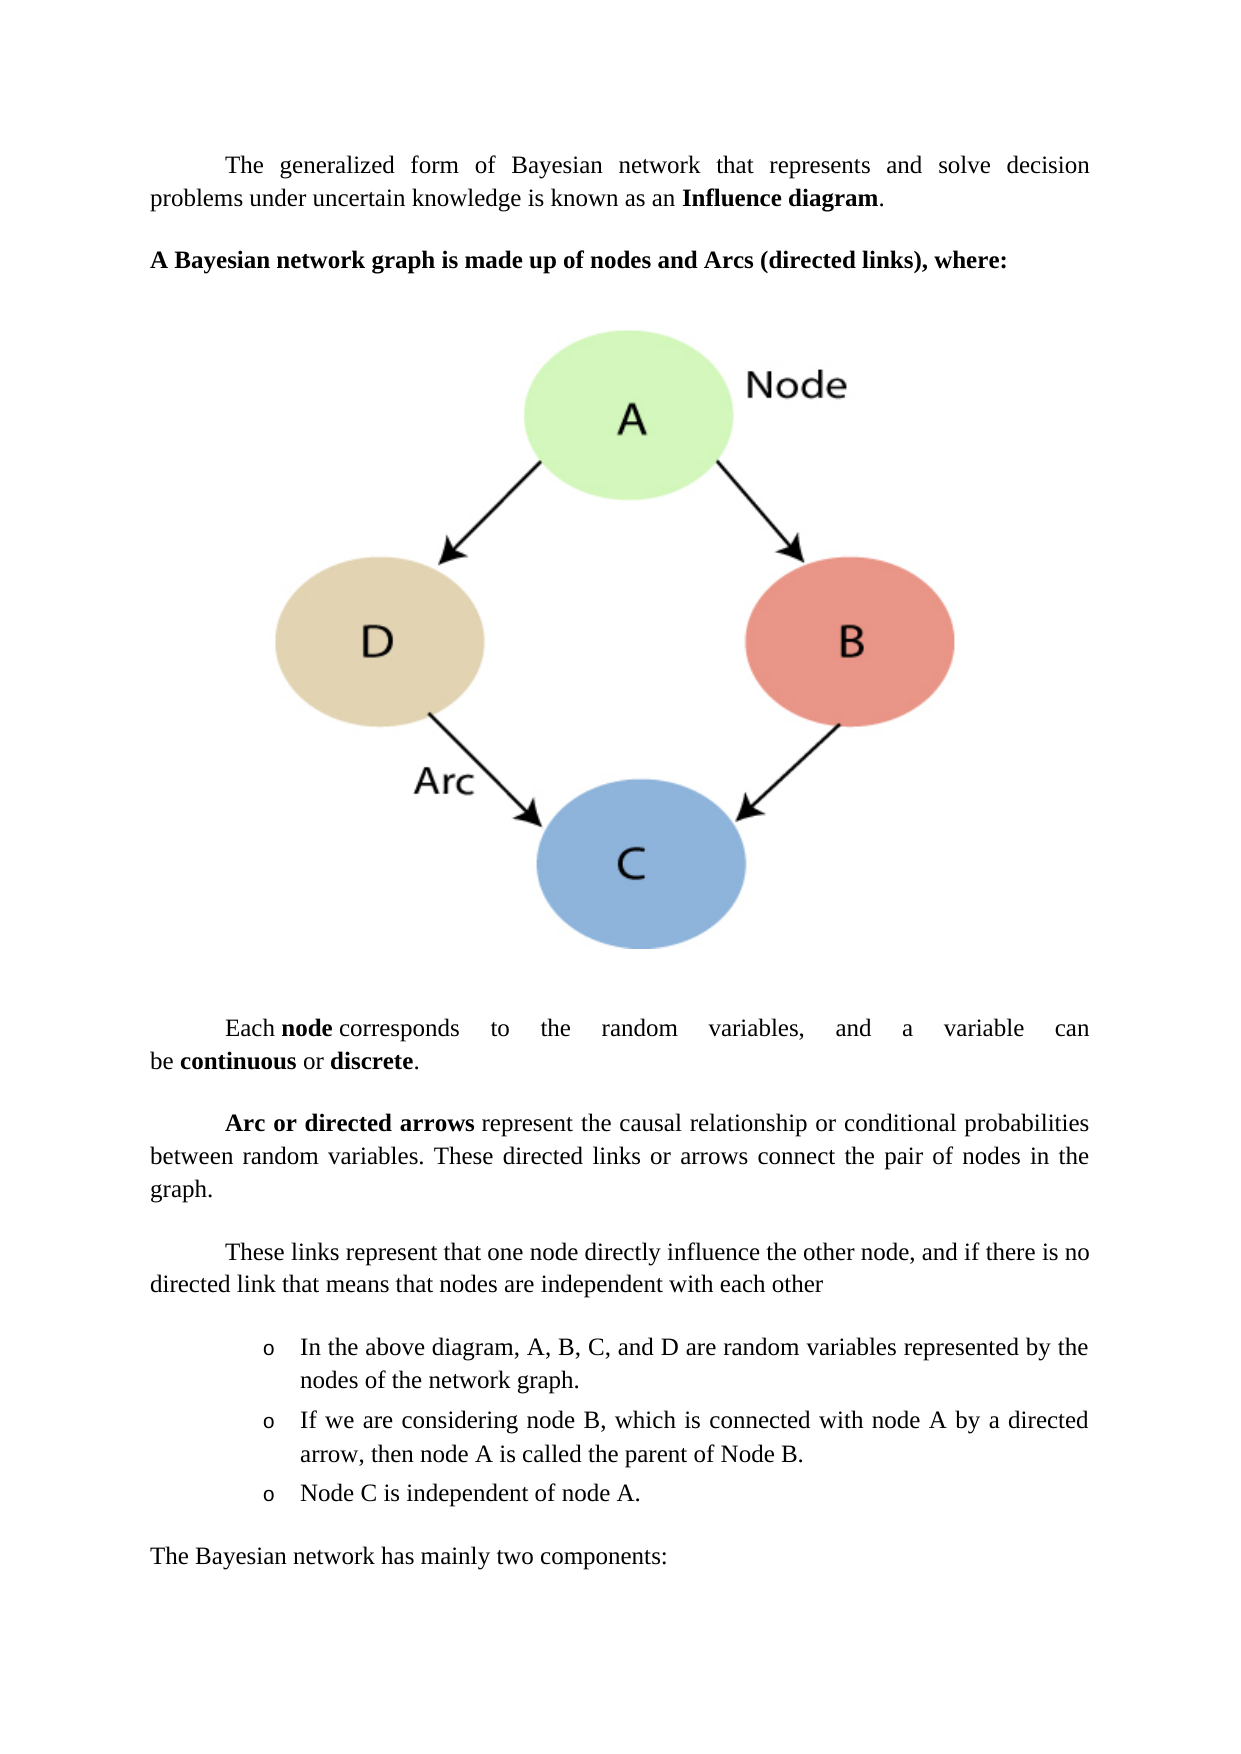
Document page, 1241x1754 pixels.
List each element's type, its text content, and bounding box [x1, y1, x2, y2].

list In the above diagram, A, B, C, and D are random variables represented by the nodes of the network graph. [262, 1332, 1090, 1394]
text Arc or directed arrows represent the causal relationship or conditional probabilities between random variables. These directed links or arrows connect the pair of nodes in the graph. [150, 1108, 1090, 1203]
text Each node corresponds to the random variables, and a variable can be continuous or discrete. [150, 1013, 1090, 1075]
list Node C is independent of node A. [262, 1478, 1090, 1508]
list If we are considering node B, which is connected with node A by a directed arrow, then node A is called the parent of Node B. [262, 1405, 1090, 1467]
text The generalized form of Bayesian network that represents and solve decision problems under uncertain knowledge is known as an Influence diagram. [150, 150, 1090, 212]
text The Bayesian network has mainly two components: [150, 1541, 1090, 1570]
text These links represent that one node directly influence the other node, and if there is no directed link that means that nodes are independent with each other [150, 1237, 1090, 1298]
picture [232, 323, 1014, 949]
text A Bayesian network graph is made up of nodes and Arcs (directed links), where: [150, 245, 1090, 274]
